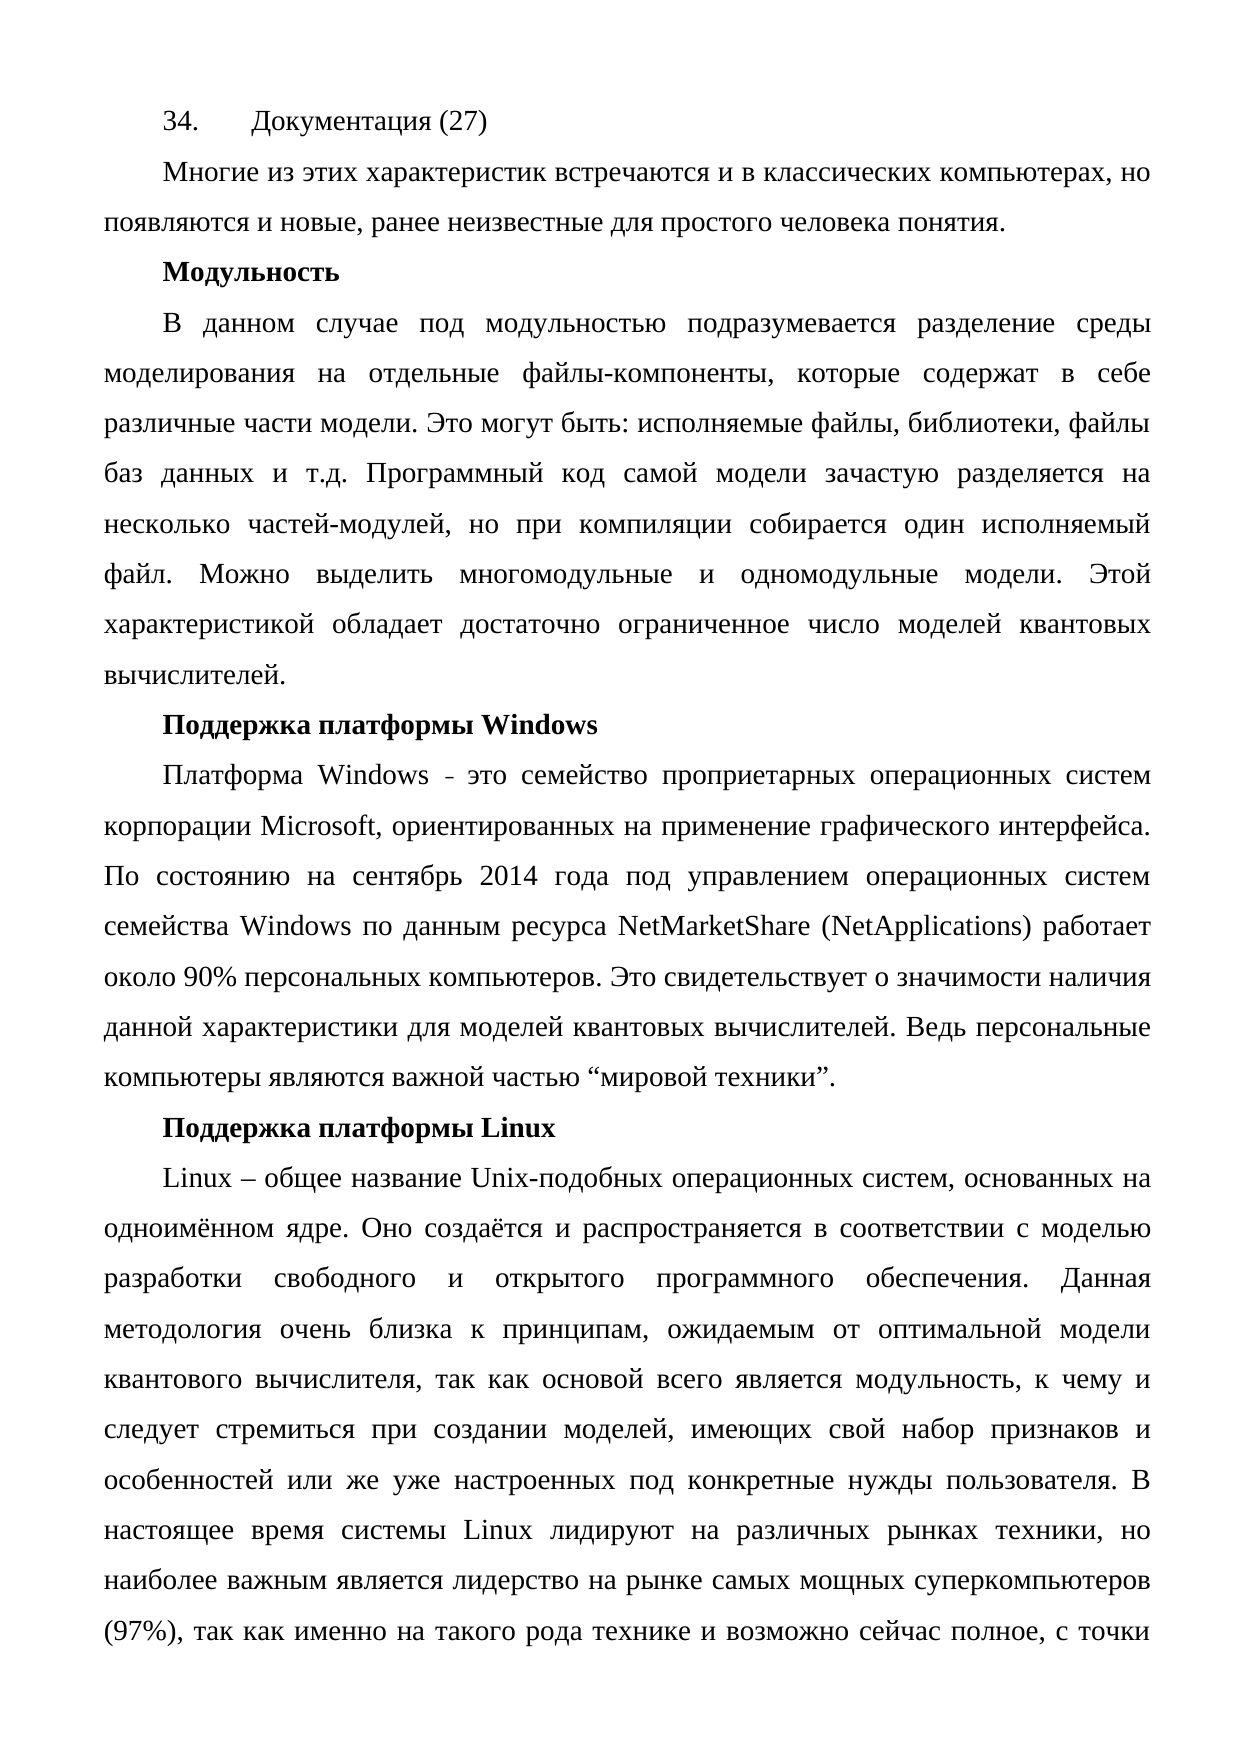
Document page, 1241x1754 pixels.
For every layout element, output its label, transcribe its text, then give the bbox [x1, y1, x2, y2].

text Платформа Windows – это семейство проприетарных операционных систем корпорации Microsoft, ориентированных на применение графического интерфейса. По состоянию на сентябрь 2014 года под управлением операционных систем семейства Windows по данным ресурса NetMarketShare (NetApplications) работает около 90% персональных компьютеров. Это свидетельствует о значимости наличия данной характеристики для моделей квантовых вычислителей. Ведь персональные компьютеры являются важной частью “мировой техники”. [103, 757, 1152, 1093]
text Поддержка платформы Windows [103, 707, 1152, 741]
list Документация (27) [162, 103, 1152, 137]
text Модульность [103, 254, 1152, 288]
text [103, 1160, 1152, 1646]
text Поддержка платформы Linux [103, 1110, 1152, 1143]
text В данном случае под модульностью подразумевается разделение среды моделирования на отдельные файлы-компоненты, которые содержат в себе различные части модели. Это могут быть: исполняемые файлы, библиотеки, файлы баз данных и т.д. Программный код самой модели зачастую разделяется на несколько частей-модулей, но при компиляции собирается один исполняемый файл. Можно выделить многомодульные и одномодульные модели. Этой характеристикой обладает достаточно ограниченное число моделей квантовых вычислителей. [103, 305, 1152, 690]
text Многие из этих характеристик встречаются и в классических компьютерах, но появляются и новые, ранее неизвестные для простого человека понятия. [103, 154, 1152, 238]
